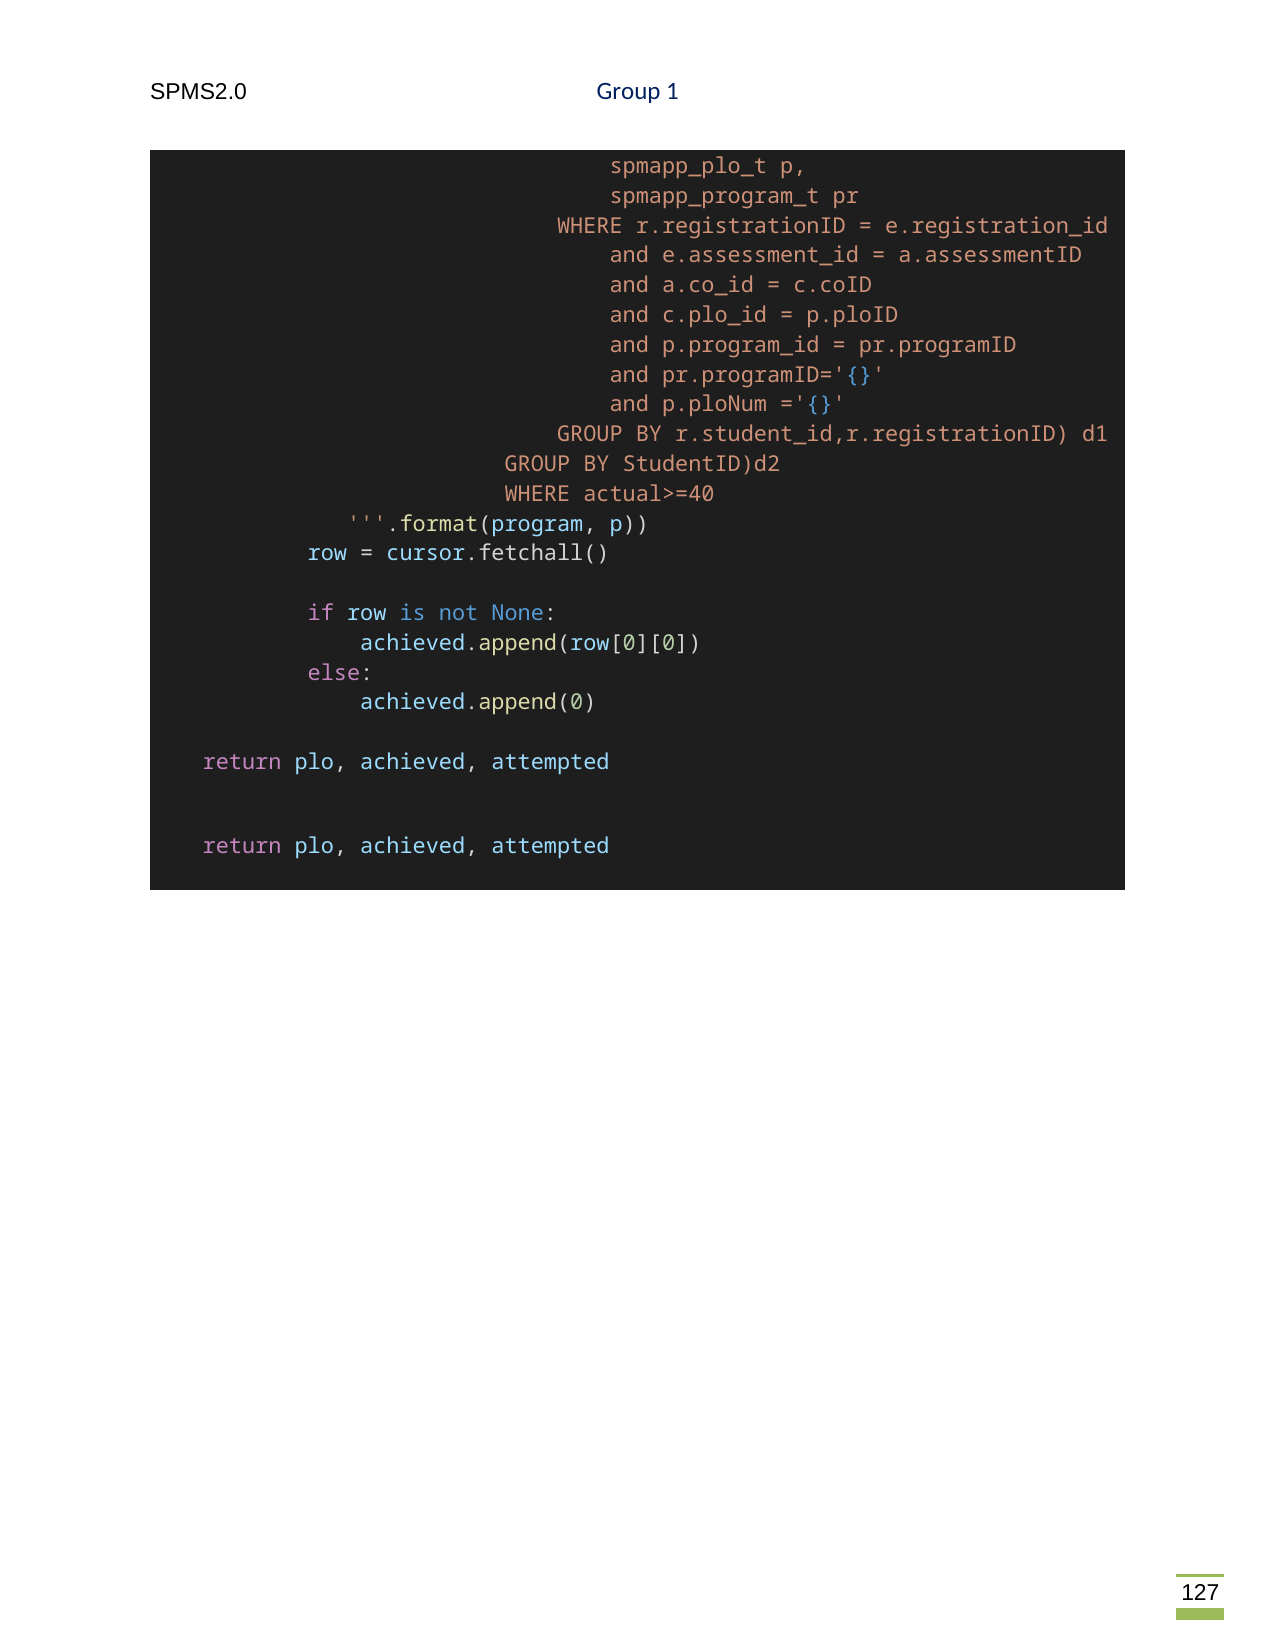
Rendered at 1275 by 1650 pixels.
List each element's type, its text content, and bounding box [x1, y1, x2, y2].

text and p.ploNum ='{}' [150, 388, 1125, 418]
text WHERE r.registrationID = e.registration_id [150, 209, 1125, 239]
text if row is not None: [150, 597, 1125, 627]
text and c.plo_id = p.ploID [150, 299, 1125, 329]
text row = cursor.fetchall() [150, 537, 1125, 567]
text return plo, achieved, attempted [150, 830, 1125, 860]
text WHERE actual>=40 [150, 478, 1125, 507]
text spmapp_program_t pr [150, 180, 1125, 209]
text and a.co_id = c.coID [150, 269, 1125, 299]
text and e.assessment_id = a.assessmentID [150, 239, 1125, 269]
text achieved.append(0) [150, 686, 1125, 716]
text GROUP BY r.student_id,r.registrationID) d1 [150, 418, 1125, 448]
text spmapp_plo_t p, [150, 150, 1125, 180]
text return plo, achieved, attempted [150, 746, 1125, 776]
text GROUP BY StudentID)d2 [150, 448, 1125, 478]
text else: [150, 656, 1125, 686]
text and p.program_id = pr.programID [150, 329, 1125, 358]
text achieved.append(row[0][0]) [150, 627, 1125, 656]
text '''.format(program, p)) [150, 507, 1125, 537]
text and pr.programID='{}' [150, 358, 1125, 388]
